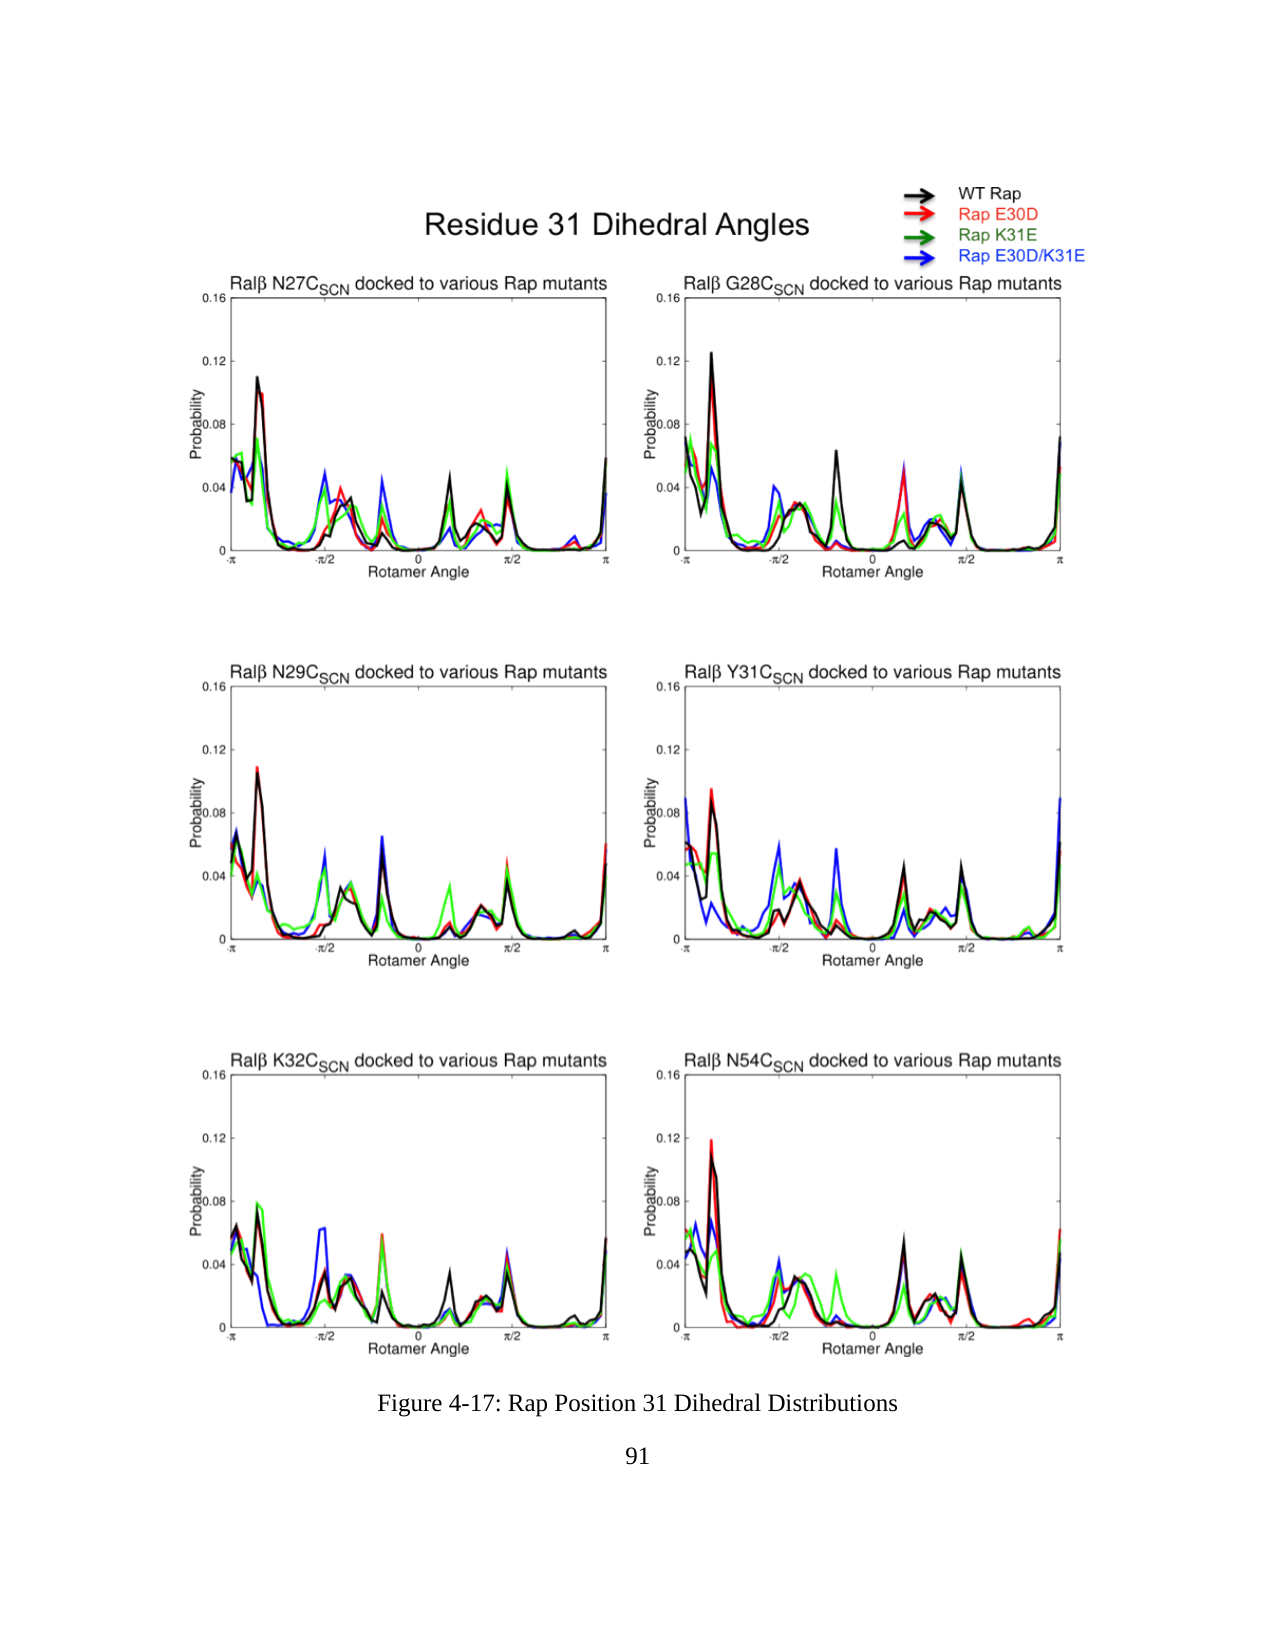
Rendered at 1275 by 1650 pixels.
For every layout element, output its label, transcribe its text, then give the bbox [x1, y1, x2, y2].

picture [187, 187, 1088, 1357]
